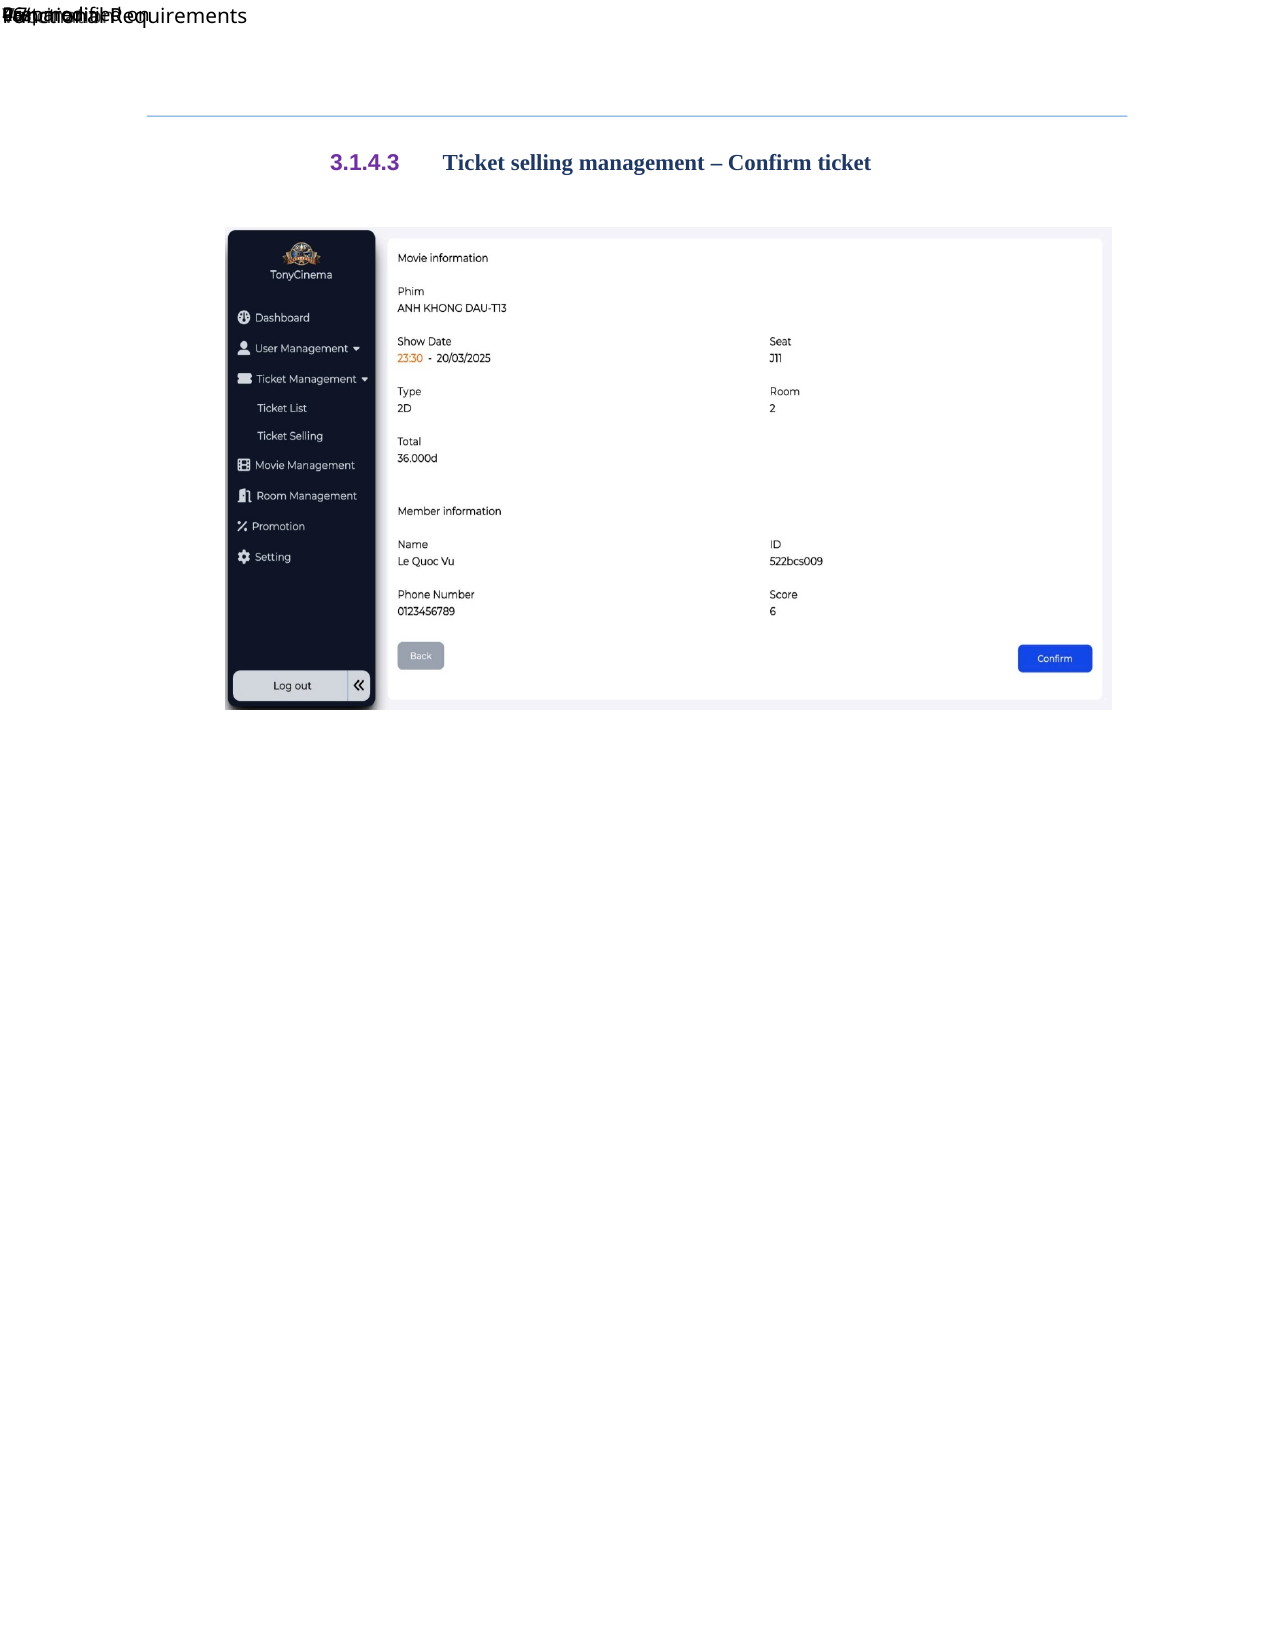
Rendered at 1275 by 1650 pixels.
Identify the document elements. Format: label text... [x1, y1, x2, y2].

picture [225, 227, 1112, 710]
subtitle Ticket selling management – Confirm ticket [330, 148, 1275, 175]
